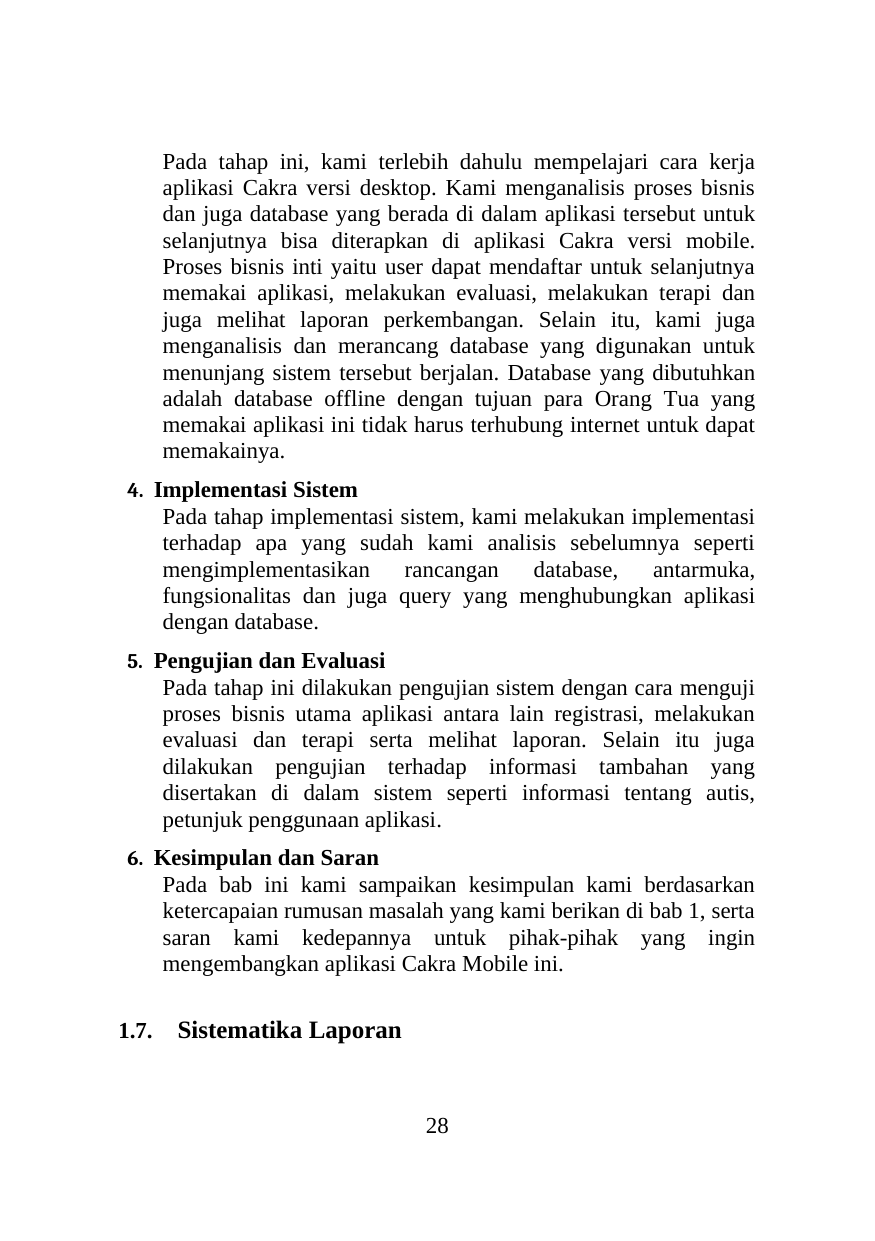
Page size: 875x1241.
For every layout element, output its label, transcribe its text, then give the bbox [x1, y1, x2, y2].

list Pada bab ini kami sampaikan kesimpulan kami berdasarkan ketercapaian rumusan masalah yang kami berikan di bab 1, serta saran kami kedepannya untuk pihak-pihak yang ingin mengembangkan aplikasi Cakra Mobile ini. [162, 871, 756, 976]
text Pada tahap ini, kami terlebih dahulu mempelajari cara kerja aplikasi Cakra versi desktop. Kami menganalisis proses bisnis dan juga database yang berada di dalam aplikasi tersebut untuk selanjutnya bisa diterapkan di aplikasi Cakra versi mobile. Proses bisnis inti yaitu user dapat mendaftar untuk selanjutnya memakai aplikasi, melakukan evaluasi, melakukan terapi dan juga melihat laporan perkembangan. Selain itu, kami juga menganalisis dan merancang database yang digunakan untuk menunjang sistem tersebut berjalan. Database yang dibutuhkan adalah database offline dengan tujuan para Orang Tua yang memakai aplikasi ini tidak harus terhubung internet untuk dapat memakainya. [162, 148, 756, 464]
list Pengujian dan Evaluasi [127, 647, 756, 674]
subtitle Sistematika Laporan [118, 1015, 756, 1044]
text Pada tahap ini dilakukan pengujian sistem dengan cara menguji proses bisnis utama aplikasi antara lain registrasi, melakukan evaluasi dan terapi serta melihat laporan. Selain itu juga dilakukan pengujian terhadap informasi tambahan yang disertakan di dalam sistem seperti informasi tentang autis, petunjuk penggunaan aplikasi. [162, 674, 756, 832]
list Implementasi Sistem [127, 476, 756, 503]
text Pada tahap implementasi sistem, kami melakukan implementasi terhadap apa yang sudah kami analisis sebelumnya seperti mengimplementasikan rancangan database, antarmuka, fungsionalitas dan juga query yang menghubungkan aplikasi dengan database. [162, 503, 756, 635]
list Kesimpulan dan Saran [127, 844, 756, 871]
